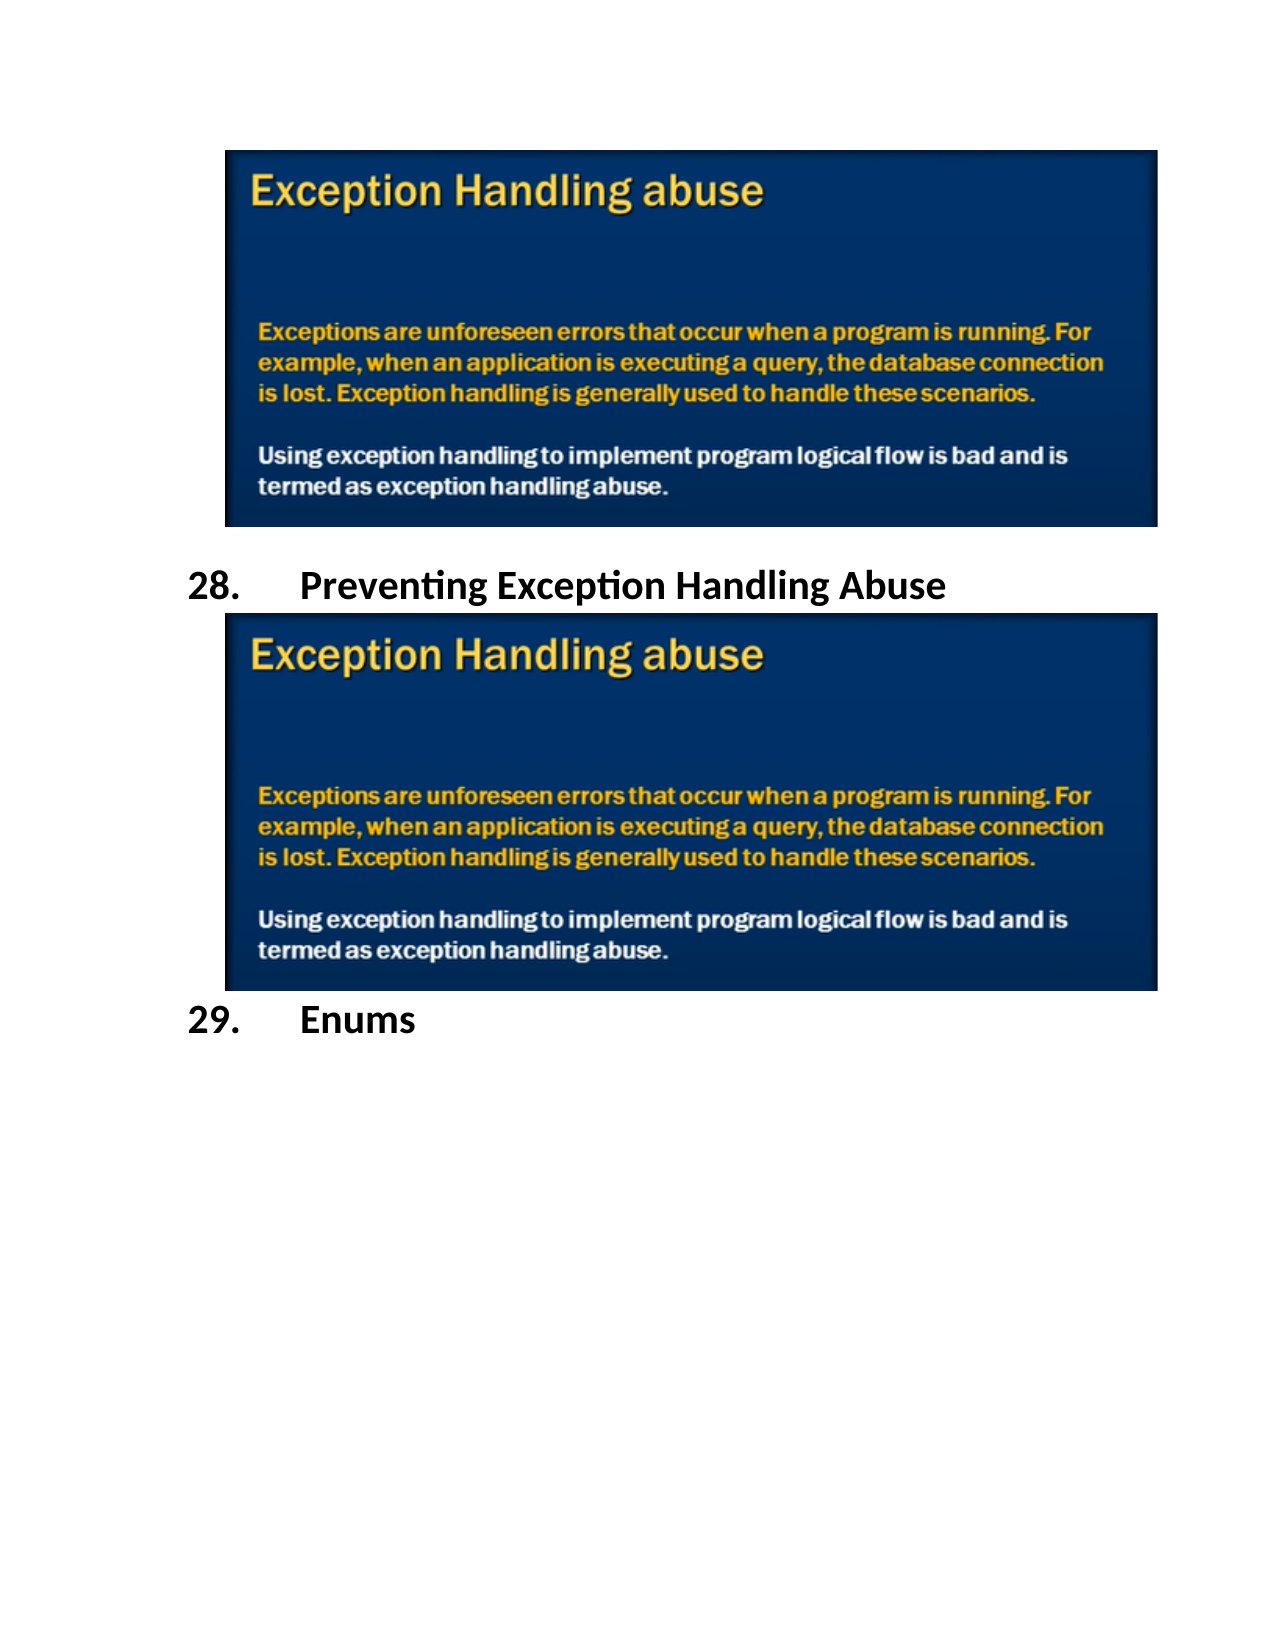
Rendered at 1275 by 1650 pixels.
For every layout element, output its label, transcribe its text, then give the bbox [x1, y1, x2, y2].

picture [225, 613, 1158, 991]
list Enums [187, 993, 1125, 1043]
picture [225, 150, 1158, 527]
list Preventing Exception Handling Abuse [187, 559, 1125, 610]
